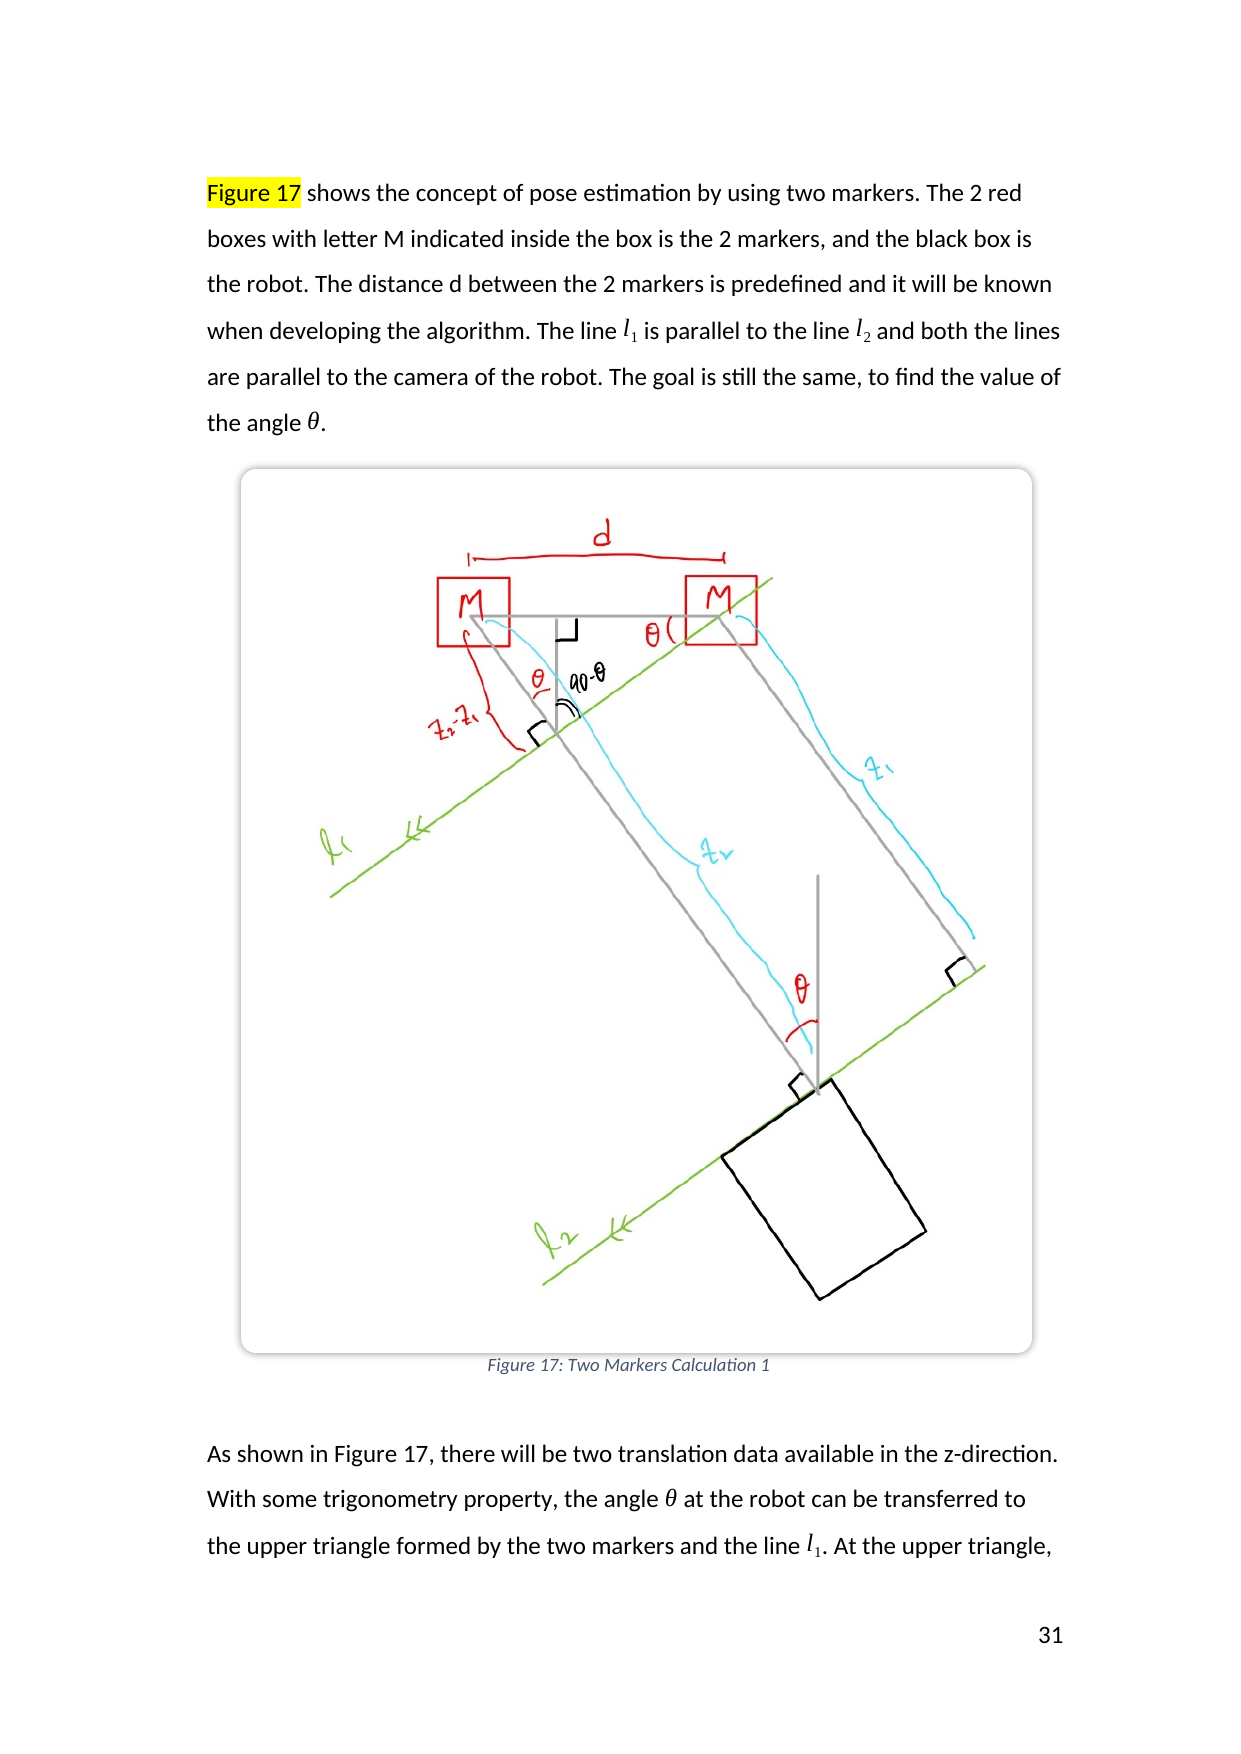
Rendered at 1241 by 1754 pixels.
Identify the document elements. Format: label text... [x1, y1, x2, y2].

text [207, 469, 1063, 1561]
text Figure 17 shows the concept of pose estimation by using two markers. The 2 red boxes with letter M indicated inside the box is the 2 markers, and the black box is the robot. The distance d between the 2 markers is predefined and it will be known when developing the algorithm. The line is parallel to the line and both the lines are parallel to the camera of the robot. The goal is still the same, to find the value of the angle . [207, 177, 1063, 437]
picture [272, 500, 1001, 1322]
